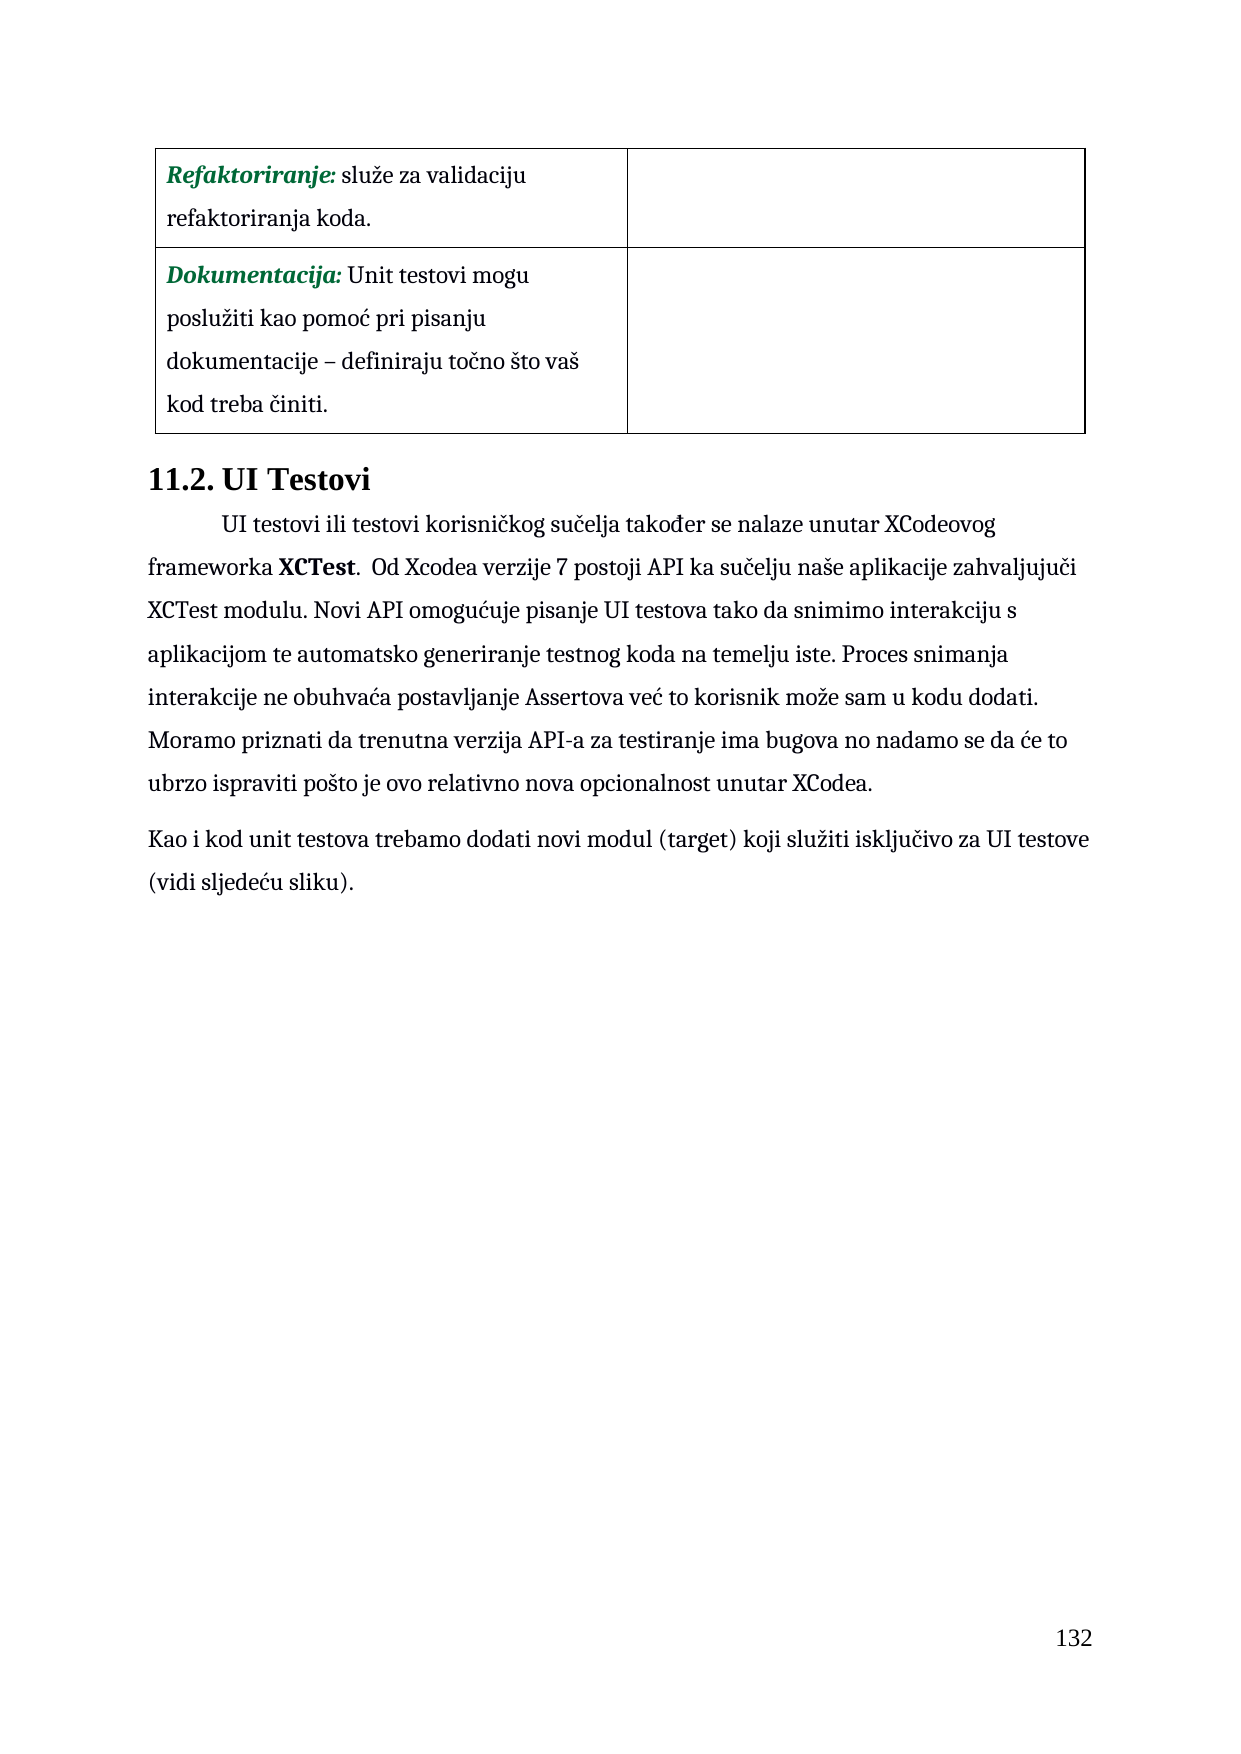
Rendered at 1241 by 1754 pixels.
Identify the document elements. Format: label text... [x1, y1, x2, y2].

text UI Testovi [148, 459, 1093, 498]
table_cell Dokumentacija: Unit testovi mogu poslužiti kao pomoć pri pisanju dokumentacije – definiraju točno što vaš kod treba činiti. [156, 248, 627, 433]
table_cell [628, 248, 1084, 433]
text UI testovi ili testovi korisničkog sučelja također se nalaze unutar XCodeovog frameworka XCTest. Od Xcodea verzije 7 postoji API ka sučelju naše aplikacije zahvaljujuči XCTest modulu. Novi API omogućuje pisanje UI testova tako da snimimo interakciju s aplikacijom te automatsko generiranje testnog koda na temelju iste. Proces snimanja interakcije ne obuhvaća postavljanje Assertova već to korisnik može sam u kodu dodati. Moramo priznati da trenutna verzija API-a za testiranje ima bugova no nadamo se da će to ubrzo ispraviti pošto je ovo relativno nova opcionalnost unutar XCodea. [148, 510, 1093, 798]
table_cell Refaktoriranje: služe za validaciju refaktoriranja koda. [156, 149, 627, 247]
text Kao i kod unit testova trebamo dodati novi modul (target) koji služiti isključivo za UI testove (vidi sljedeću sliku). [148, 824, 1093, 896]
table_cell [628, 149, 1084, 247]
